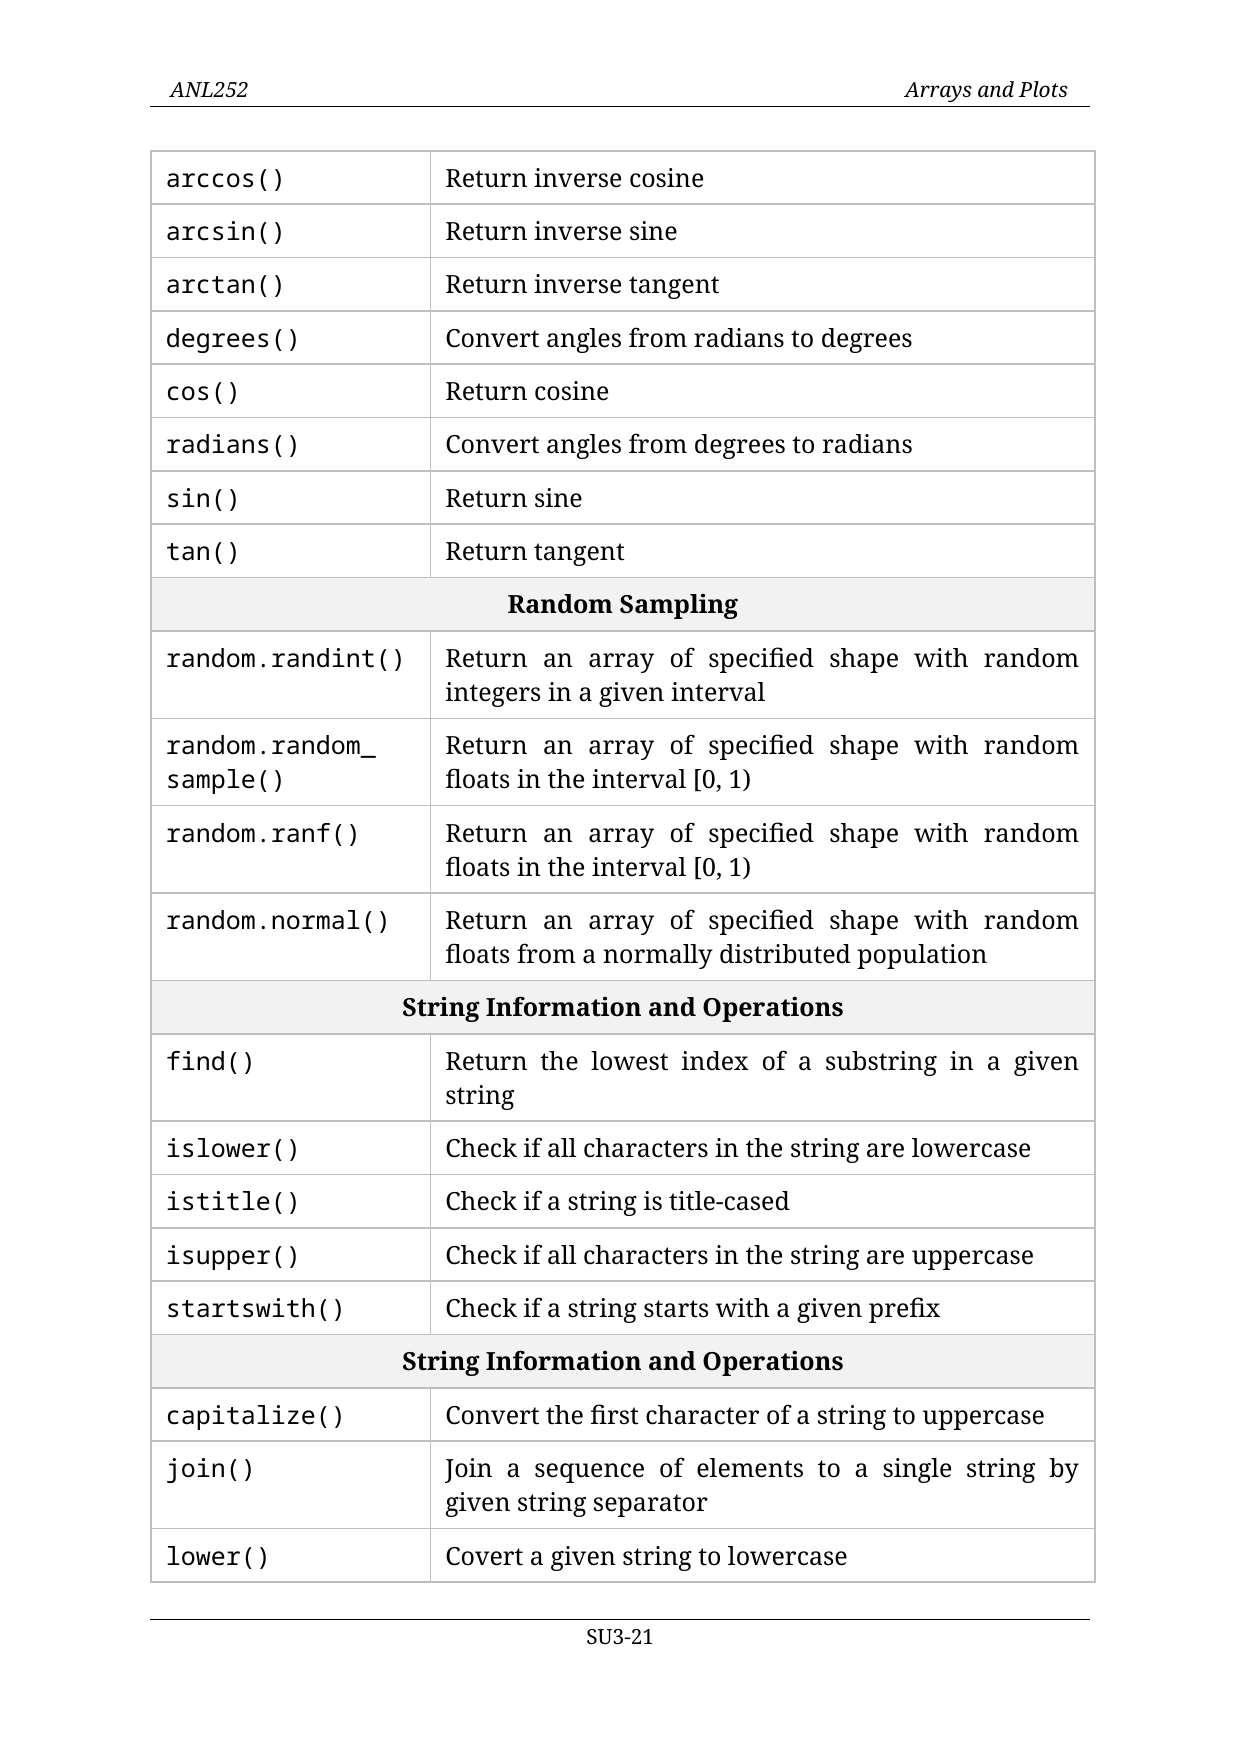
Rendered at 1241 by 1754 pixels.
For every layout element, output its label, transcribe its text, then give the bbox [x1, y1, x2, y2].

table_cell lower() [152, 1529, 430, 1581]
table_cell find() [152, 1035, 430, 1120]
table_cell sin() [152, 472, 430, 523]
table_cell isupper() [152, 1229, 430, 1280]
table_cell Return an array of specified shape with random floats in the interval [0, 1) [431, 719, 1094, 805]
table_cell degrees() [152, 312, 430, 363]
table_cell arccos() [152, 152, 430, 203]
table_cell Return cosine [431, 365, 1094, 417]
table_cell Check if a string is title-cased [431, 1175, 1094, 1227]
table_cell arctan() [152, 258, 430, 310]
table_cell Join a sequence of elements to a single string by given string separator [431, 1442, 1094, 1528]
table_cell random.randint() [152, 632, 430, 717]
table_cell capitalize() [152, 1389, 430, 1440]
table_cell random.ranf() [152, 806, 430, 892]
table_cell Return the lowest index of a substring in a given string [431, 1035, 1094, 1120]
table_cell Convert angles from degrees to radians [431, 418, 1094, 470]
table_cell Covert a given string to lowercase [431, 1529, 1094, 1581]
table_cell Check if all characters in the string are uppercase [431, 1229, 1094, 1280]
table_cell Check if a string starts with a given prefix [431, 1282, 1094, 1334]
table_cell String Information and Operations [152, 981, 1094, 1033]
table_cell Return an array of specified shape with random integers in a given interval [431, 632, 1094, 717]
table_cell radians() [152, 418, 430, 470]
table_cell startswith() [152, 1282, 430, 1334]
table_cell random.random_ sample() [152, 719, 430, 805]
table_cell Return inverse tangent [431, 258, 1094, 310]
table_cell Random Sampling [152, 578, 1094, 630]
table_cell tan() [152, 525, 430, 577]
table_cell istitle() [152, 1175, 430, 1227]
table_cell Check if all characters in the string are lowercase [431, 1122, 1094, 1174]
table_cell islower() [152, 1122, 430, 1174]
table_cell Return an array of specified shape with random floats in the interval [0, 1) [431, 806, 1094, 892]
table_cell arcsin() [152, 205, 430, 257]
table_cell Return inverse cosine [431, 152, 1094, 203]
table_cell Convert angles from radians to degrees [431, 312, 1094, 363]
table_cell random.normal() [152, 894, 430, 979]
table_cell Return inverse sine [431, 205, 1094, 257]
table_cell cos() [152, 365, 430, 417]
table_cell Return tangent [431, 525, 1094, 577]
table_cell Return an array of specified shape with random floats from a normally distributed population [431, 894, 1094, 979]
table_cell String Information and Operations [152, 1335, 1094, 1387]
table_cell Convert the first character of a string to uppercase [431, 1389, 1094, 1440]
table_cell join() [152, 1442, 430, 1528]
table_cell Return sine [431, 472, 1094, 523]
